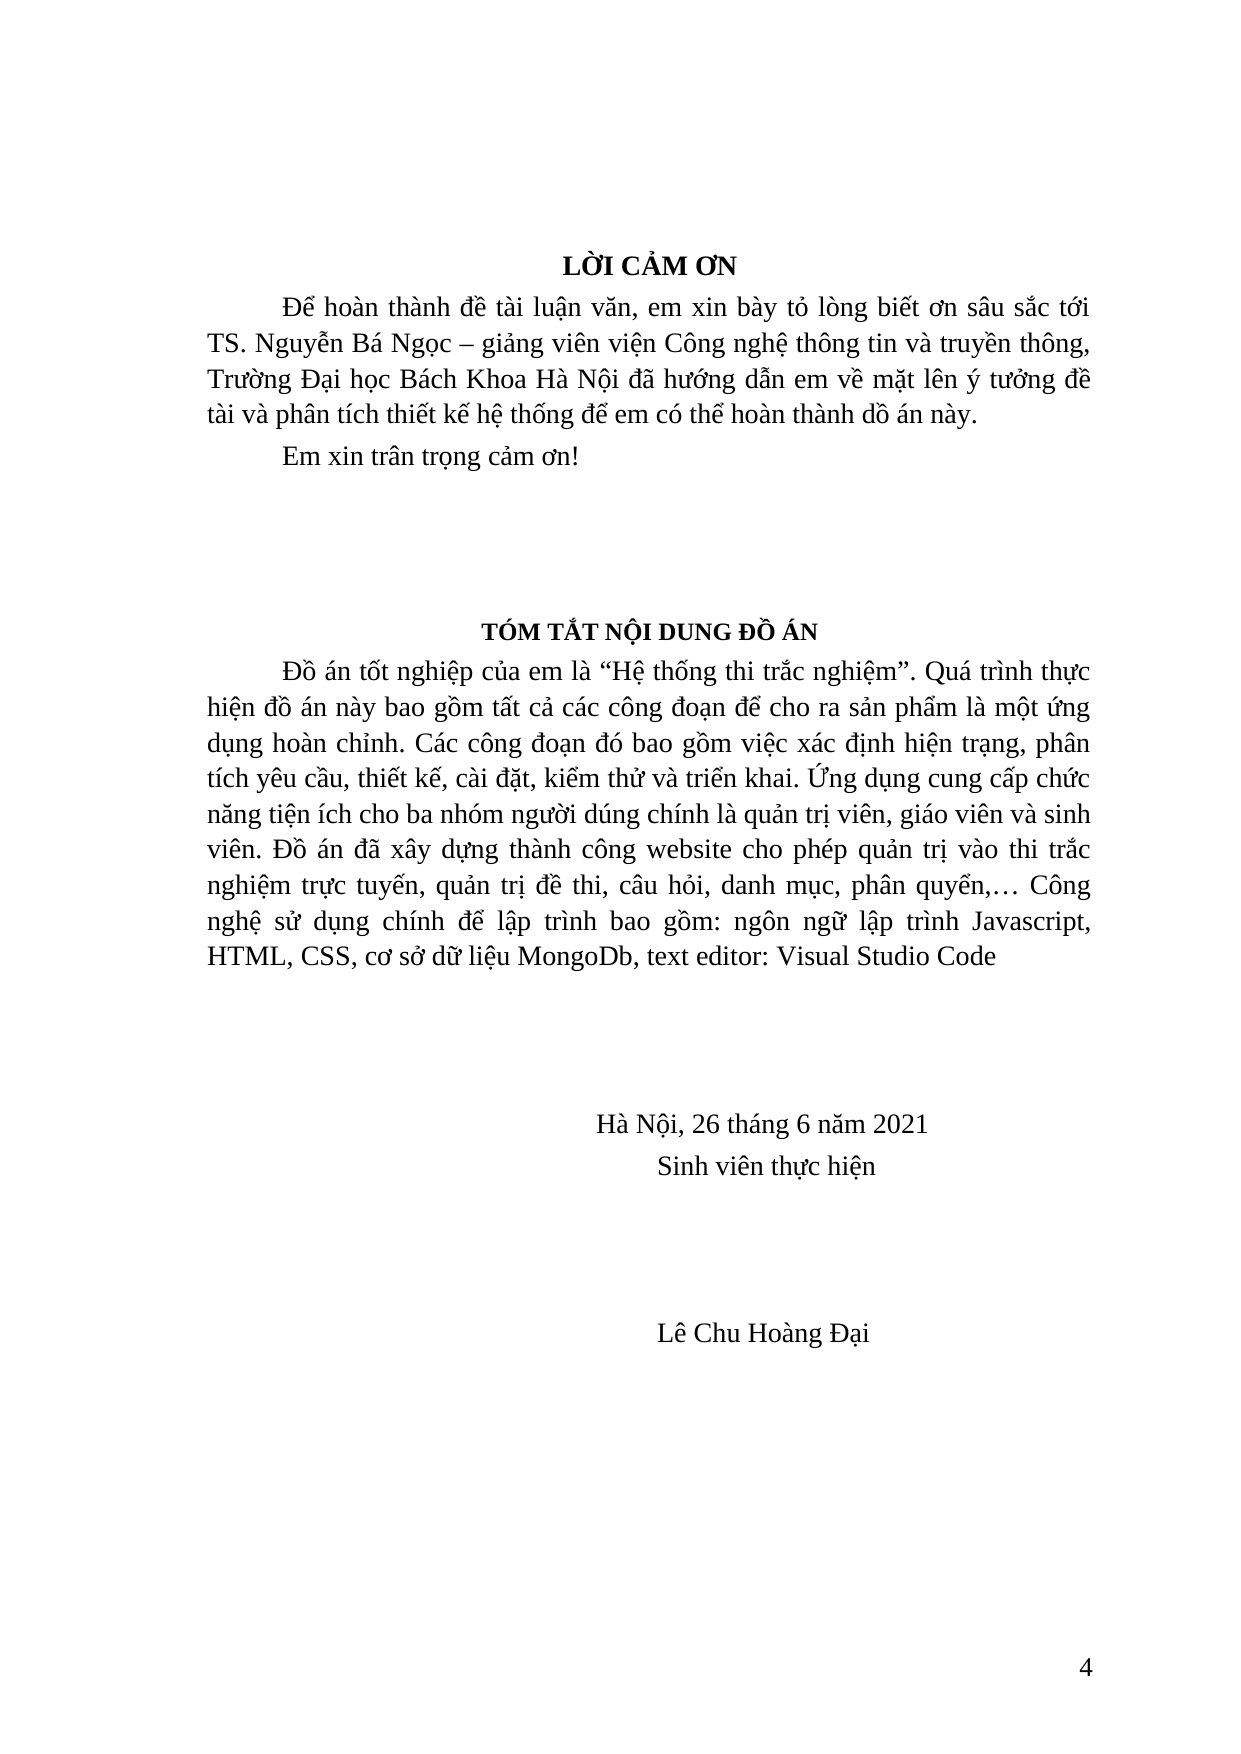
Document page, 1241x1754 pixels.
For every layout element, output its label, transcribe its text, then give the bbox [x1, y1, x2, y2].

text Đồ án tốt nghiệp của em là “Hệ thống thi trắc nghiệm”. Quá trình thực hiện đồ án này bao gồm tất cả các công đoạn để cho ra sản phẩm là một ứng dụng hoàn chỉnh. Các công đoạn đó bao gồm việc xác định hiện trạng, phân tích yêu cầu, thiết kế, cài đặt, kiểm thử và triển khai. Ứng dụng cung cấp chức năng tiện ích cho ba nhóm người dúng chính là quản trị viên, giáo viên và sinh viên. Đồ án đã xây dựng thành công website cho phép quản trị vào thi trắc nghiệm trực tuyến, quản trị đề thi, câu hỏi, danh mục, phân quyển,… Công nghệ sử dụng chính để lập trình bao gồm: ngôn ngữ lập trình Javascript, HTML, CSS, cơ sở dữ liệu MongoDb, text editor: Visual Studio Code [207, 654, 1092, 972]
text Hà Nội, 26 tháng 6 năm 2021 [207, 1107, 1092, 1139]
text Để hoàn thành đề tài luận văn, em xin bày tỏ lòng biết ơn sâu sắc tới TS. Nguyễn Bá Ngọc – giảng viên viện Công nghệ thông tin và truyền thông, Trường Đại học Bách Khoa Hà Nội đã hướng dẫn em về mặt lên ý tưởng đề tài và phân tích thiết kế hệ thống để em có thể hoàn thành dồ án này. [207, 290, 1092, 430]
text Sinh viên thực hiện [207, 1149, 1092, 1181]
text TÓM TẮT NỘI DUNG ĐỒ ÁN [207, 617, 1092, 645]
text LỜI CẢM ƠN [207, 248, 1092, 281]
text Em xin trân trọng cảm ơn! [207, 439, 1092, 472]
text Lê Chu Hoàng Đại [207, 1316, 1092, 1349]
